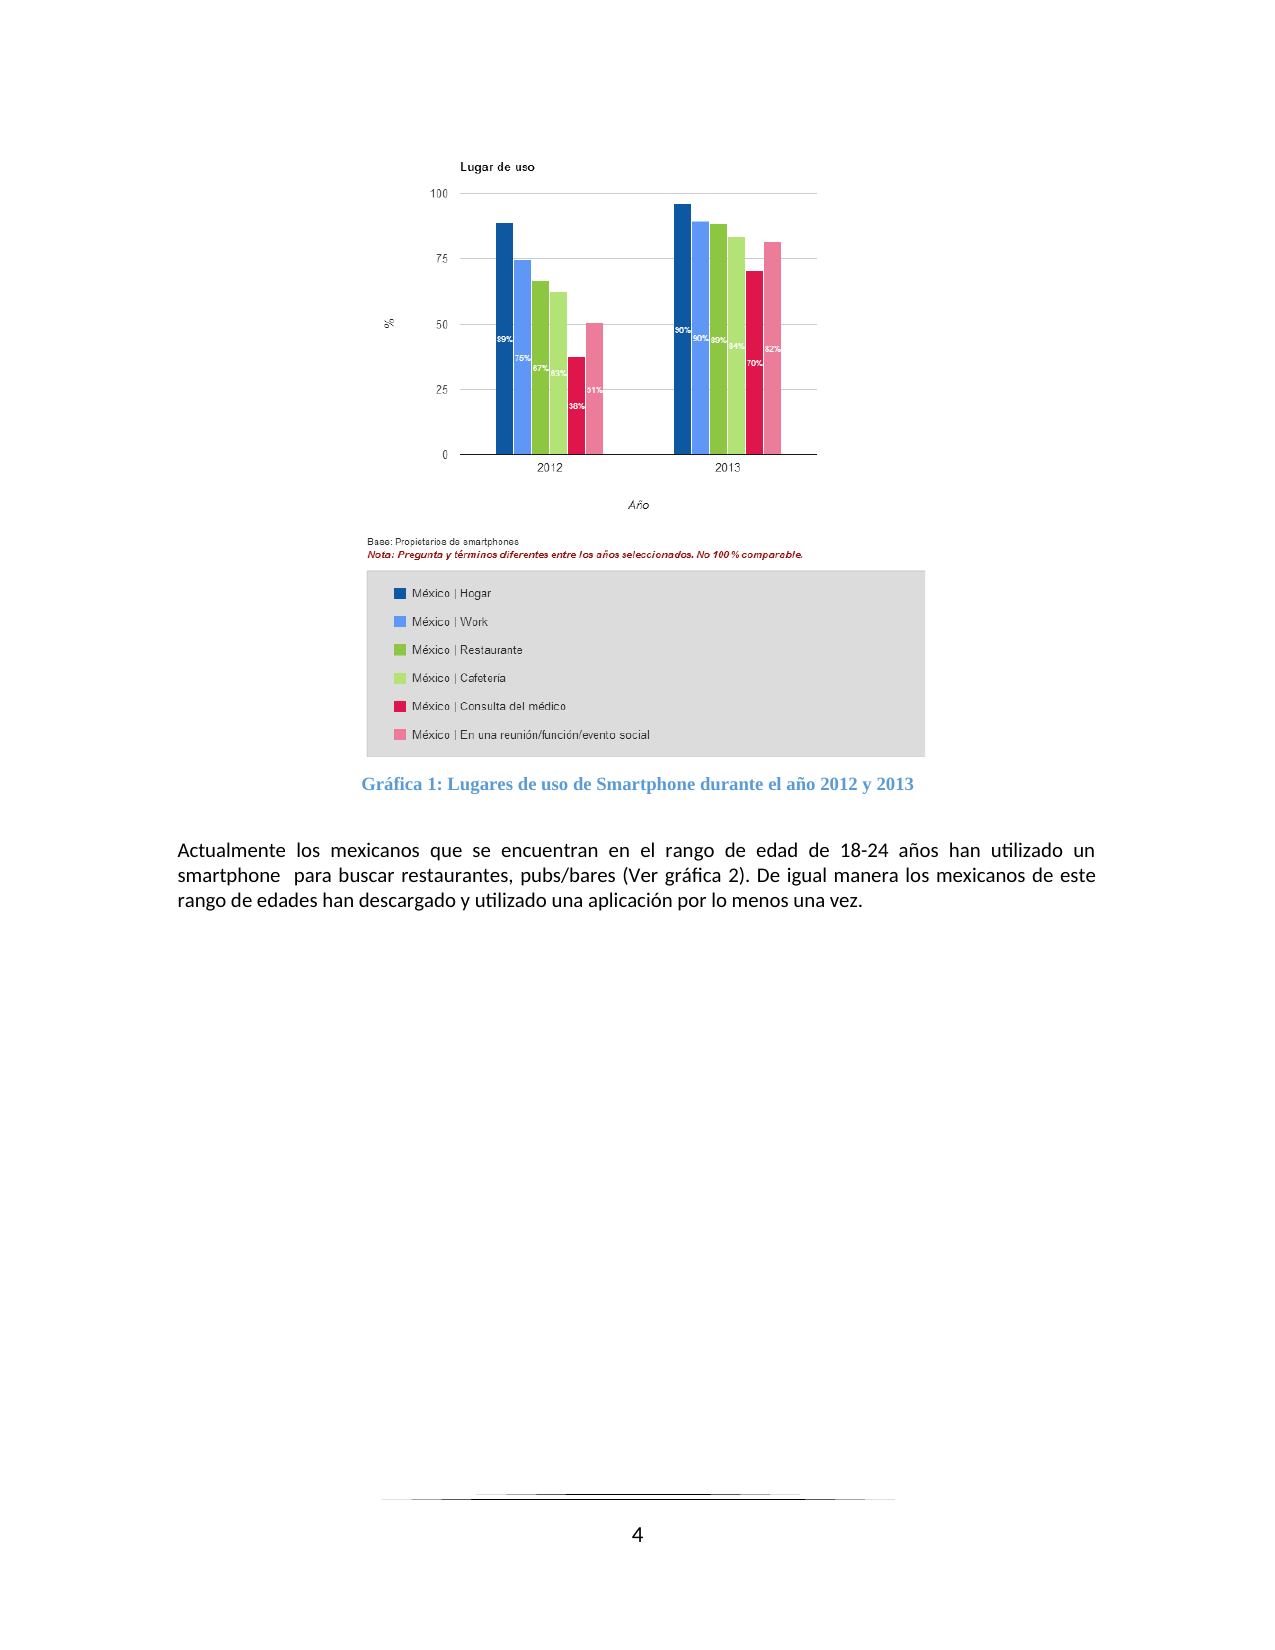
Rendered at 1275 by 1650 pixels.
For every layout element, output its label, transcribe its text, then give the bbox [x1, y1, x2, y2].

text Gráfica 1: Lugares de uso de Smartphone durante el año 2012 y 2013 [177, 773, 1098, 795]
picture [349, 147, 926, 757]
text Actualmente los mexicanos que se encuentran en el rango de edad de 18-24 años han utilizado un smartphone para buscar restaurantes, pubs/bares (Ver gráfica 2). De igual manera los mexicanos de este rango de edades han descargado y utilizado una aplicación por lo menos una vez. [177, 837, 1098, 913]
